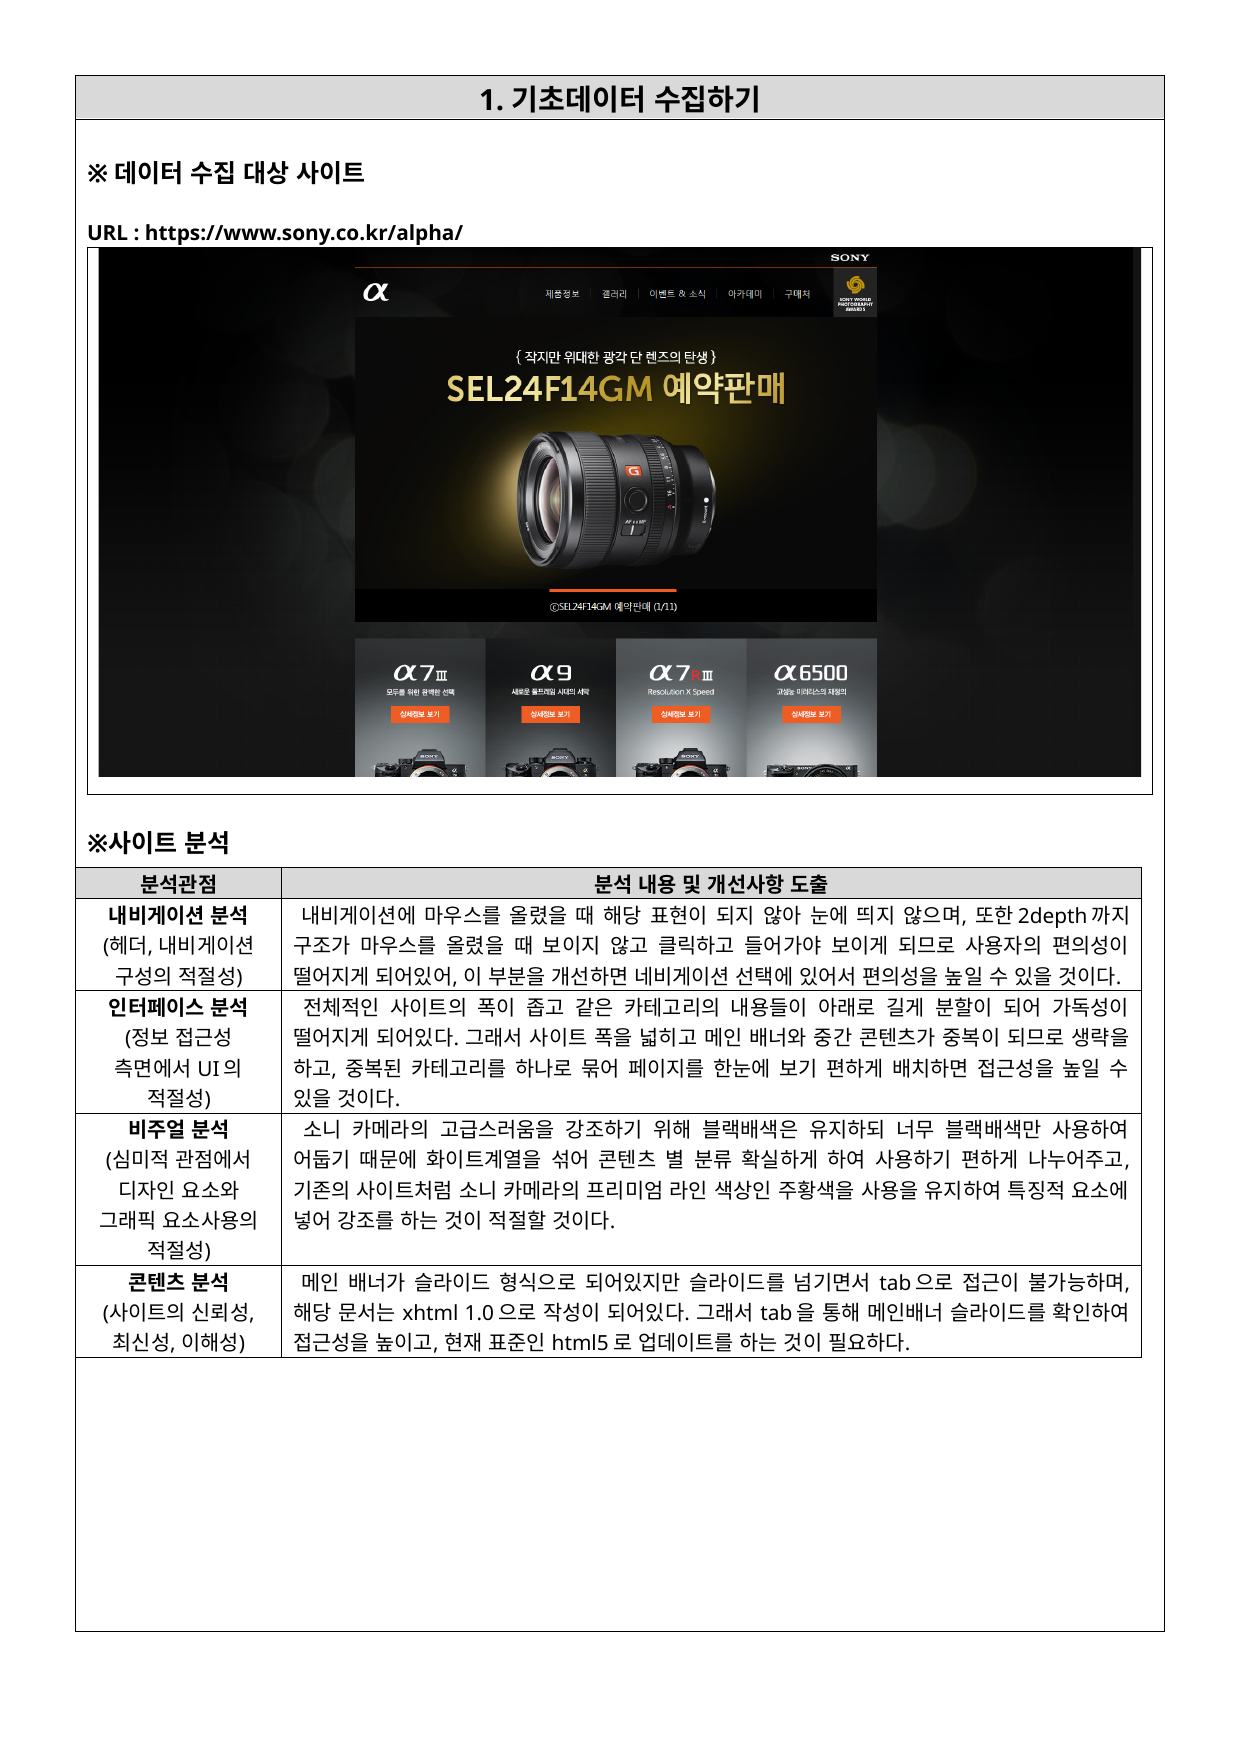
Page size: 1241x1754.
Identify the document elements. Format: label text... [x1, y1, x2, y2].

picture [98, 247, 1142, 777]
table_cell ※ 데이터 수집 대상 사이트 URL : https://www.sony.co.kr/alpha/ ※사이트 분석 [76, 120, 1164, 1631]
table_header 1. 기초데이터 수집하기 [76, 76, 1164, 118]
